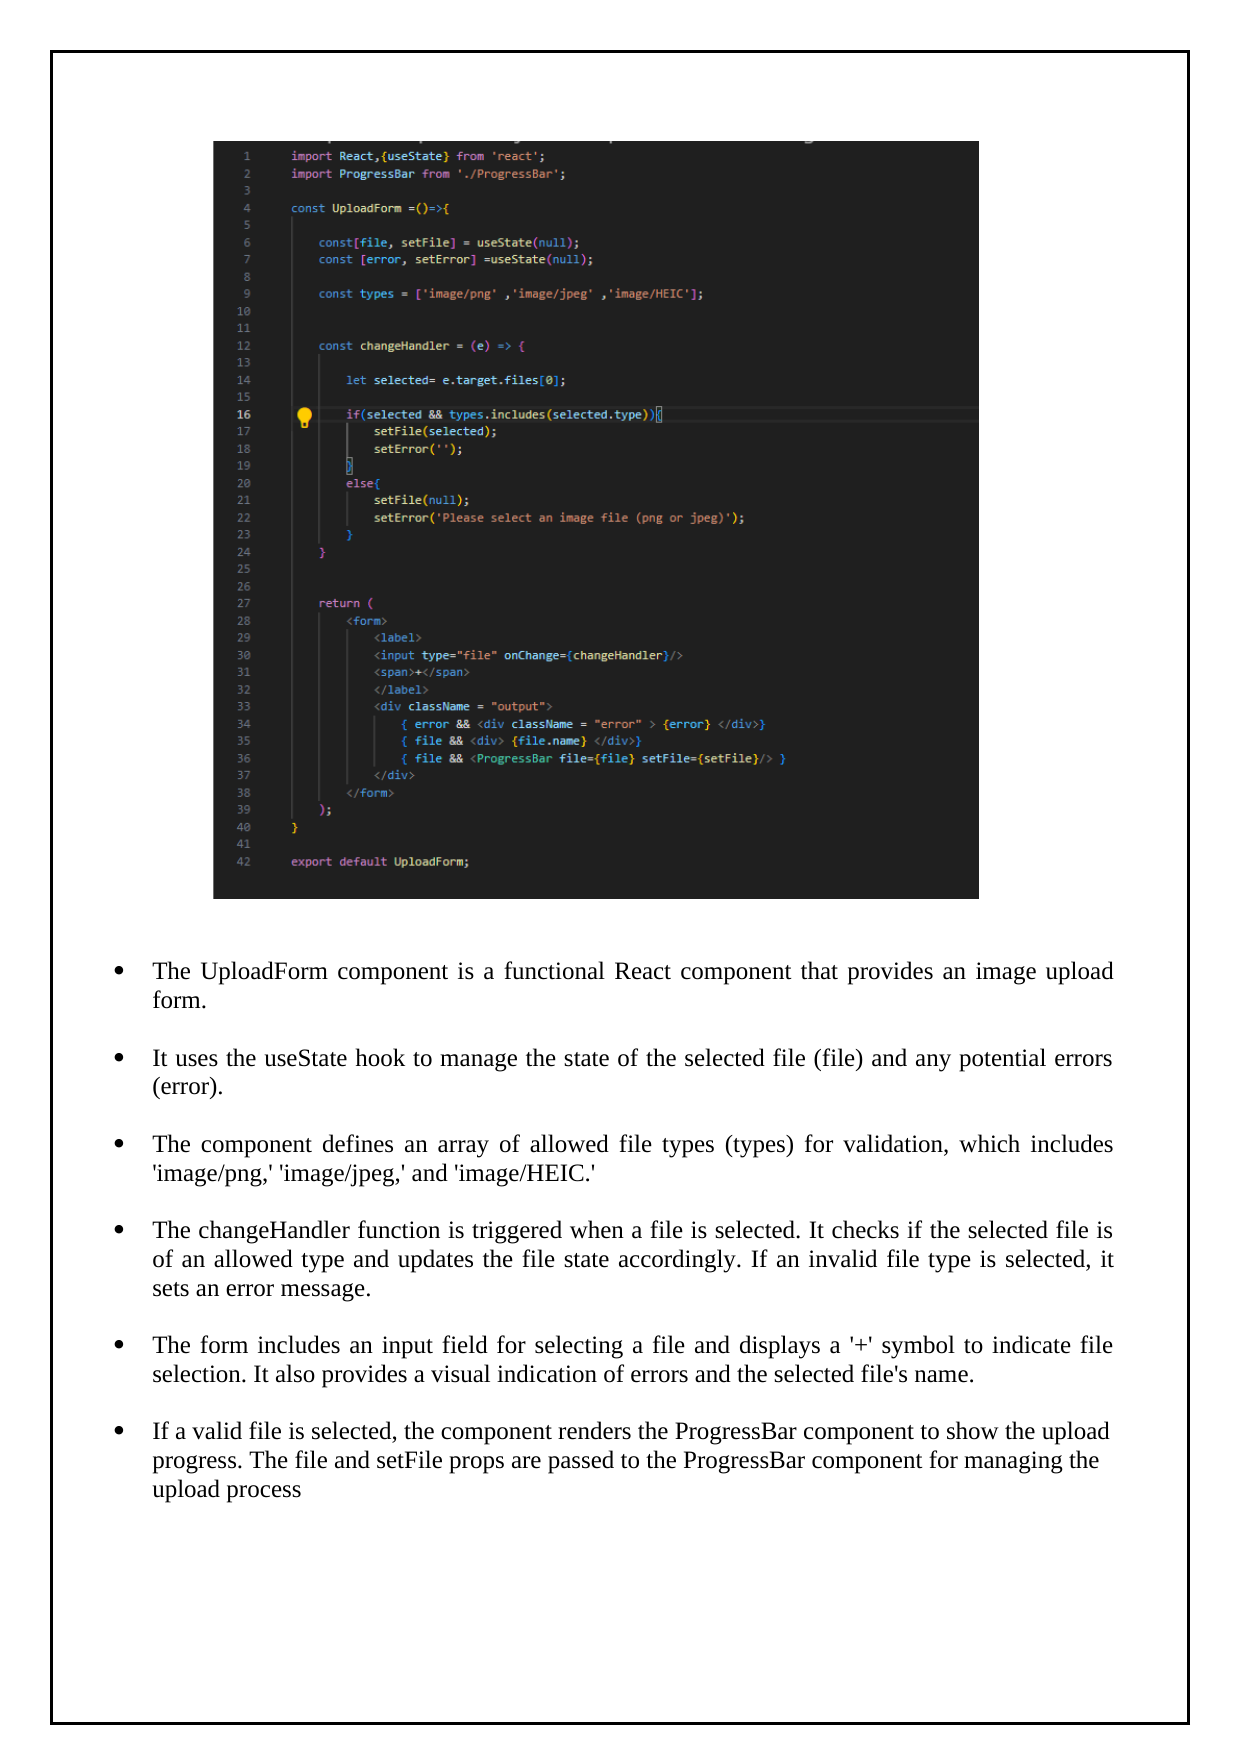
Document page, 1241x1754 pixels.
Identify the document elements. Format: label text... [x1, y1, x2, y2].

list The changeHandler function is triggered when a file is selected. It checks if the selected file is of an allowed type and updates the file state accordingly. If an invalid file type is selected, it sets an error message. [114, 1215, 1115, 1301]
list The UploadForm component is a functional React component that provides an image upload form. [114, 956, 1115, 1014]
list It uses the useState hook to manage the state of the selected file (file) and any potential errors (error). [114, 1043, 1115, 1100]
list If a valid file is selected, the component renders the ProgressBar component to show the upload progress. The file and setFile props are passed to the ProgressBar component for managing the upload process [114, 1416, 1115, 1503]
list The form includes an input field for selecting a file and displays a '+' symbol to indicate file selection. It also provides a visual indication of errors and the selected file's name. [114, 1330, 1115, 1388]
list The component defines an array of allowed file types (types) for validation, which includes 'image/png,' 'image/jpeg,' and 'image/HEIC.' [114, 1129, 1115, 1186]
picture [213, 141, 979, 899]
